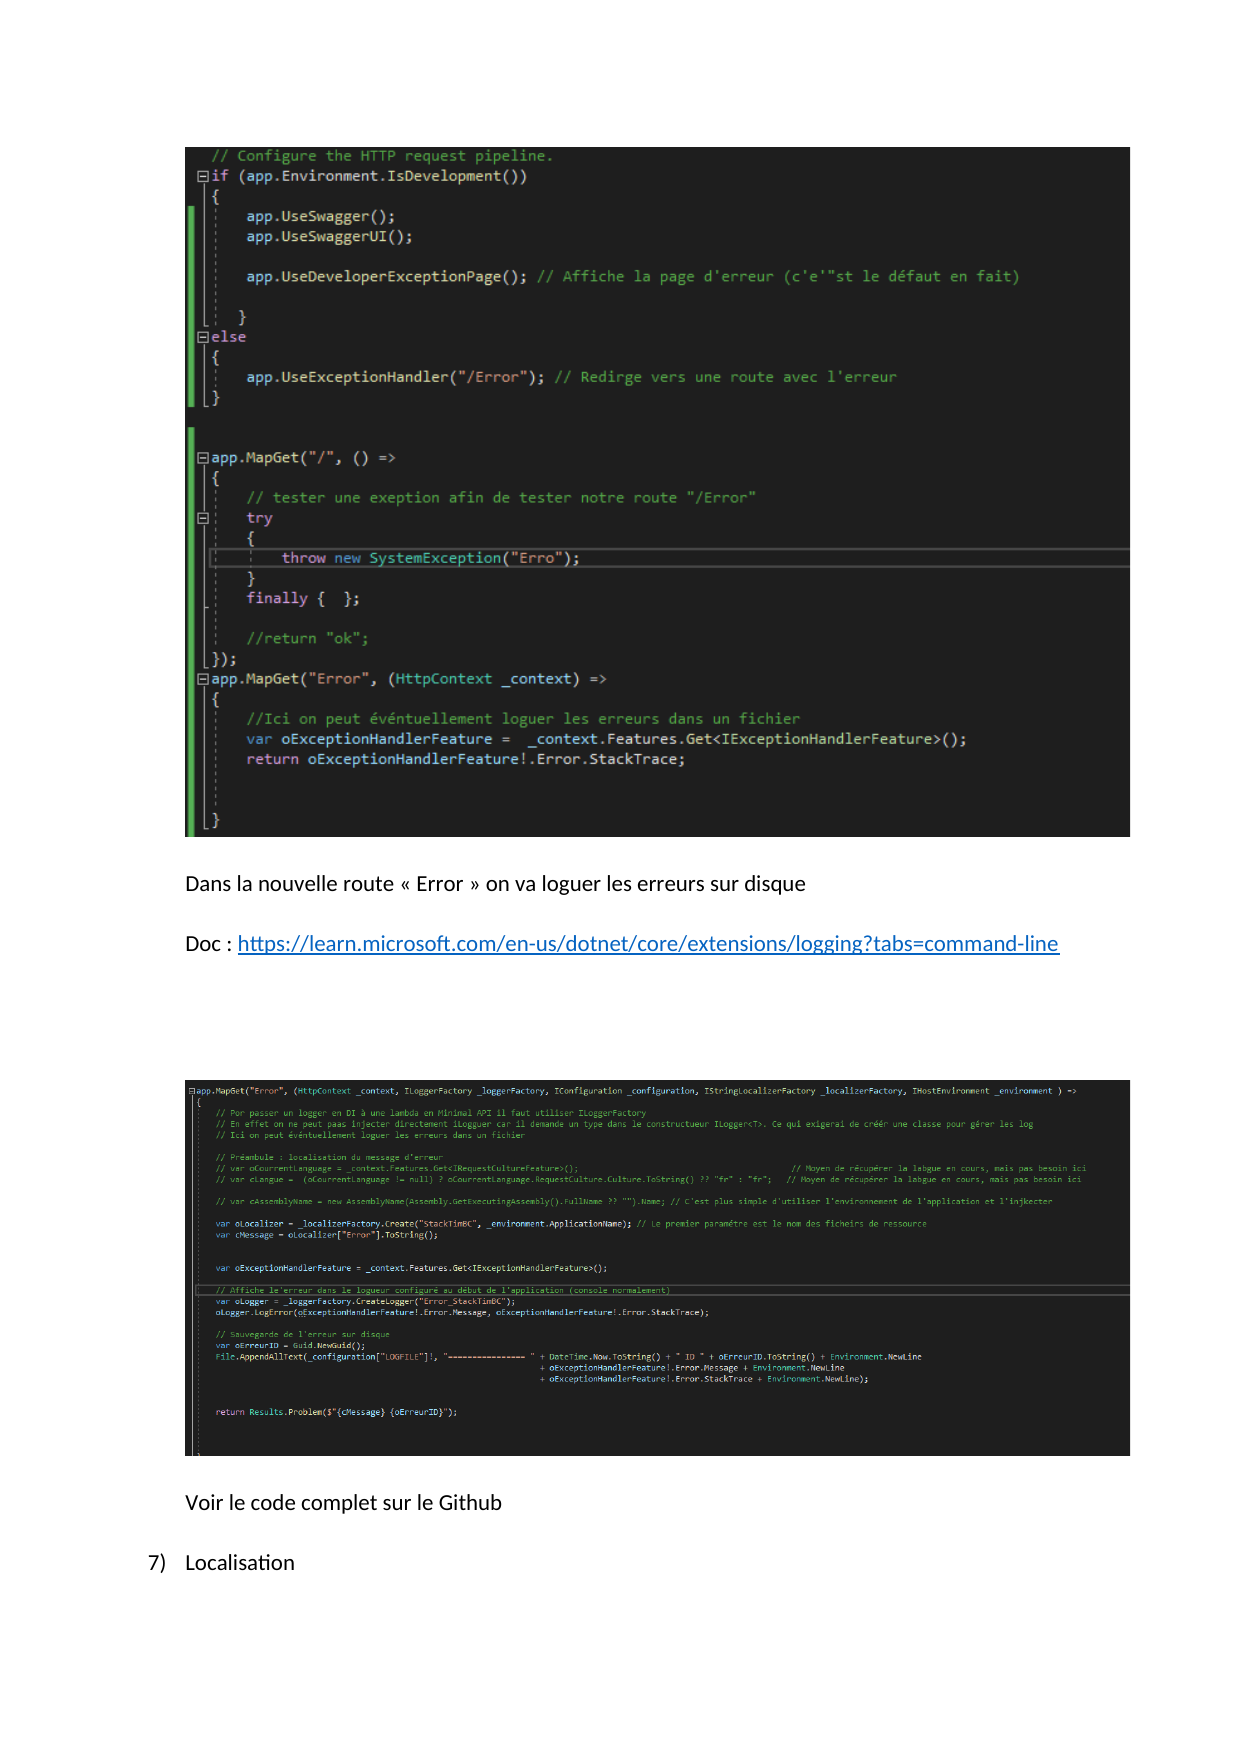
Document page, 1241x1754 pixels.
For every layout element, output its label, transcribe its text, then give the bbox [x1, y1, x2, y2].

list Localisation [148, 1548, 1093, 1576]
list Dans la nouvelle route « Error » on va loguer les erreurs sur disque [185, 869, 1093, 897]
list Doc : https://learn.microsoft.com/en-us/dotnet/core/extensions/logging?tabs=command-line [185, 929, 1093, 957]
list Voir le code complet sur le Github [185, 1488, 1093, 1516]
picture [185, 147, 1130, 837]
picture [185, 1080, 1130, 1456]
